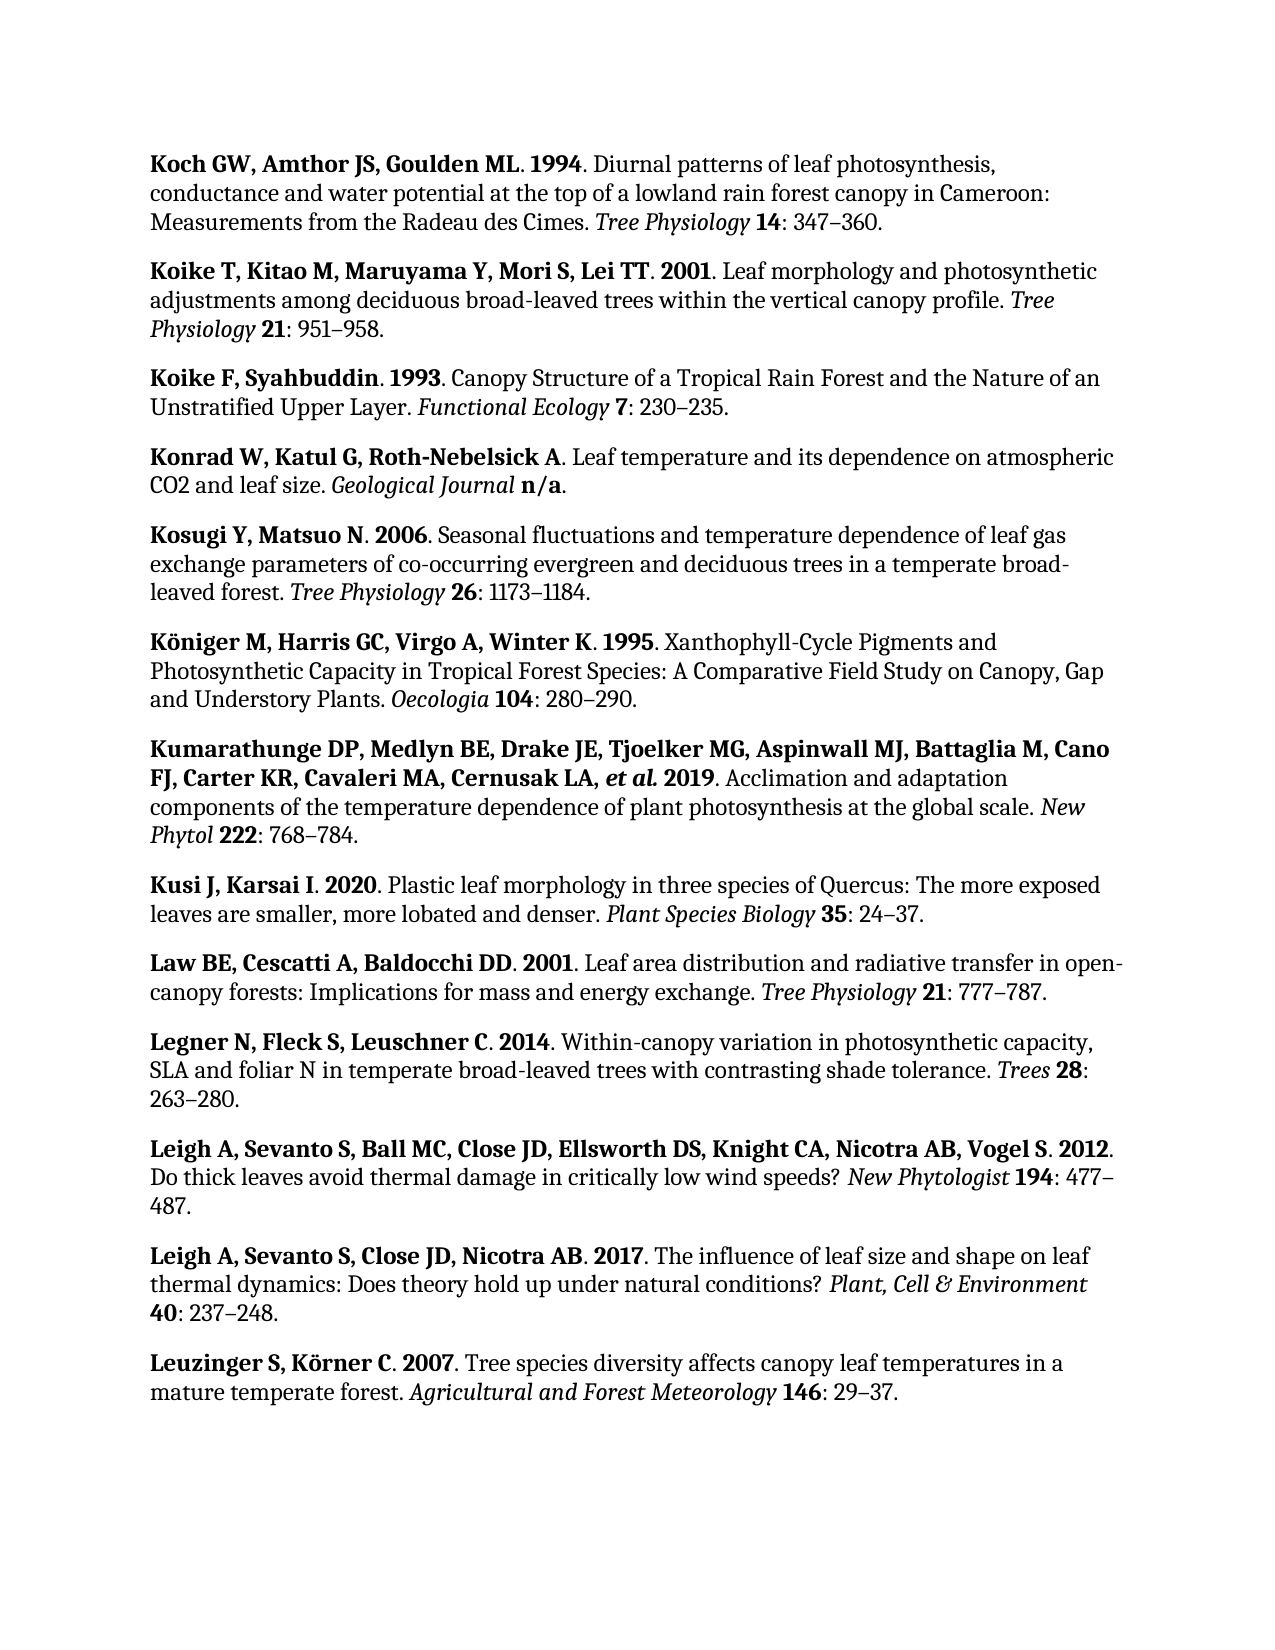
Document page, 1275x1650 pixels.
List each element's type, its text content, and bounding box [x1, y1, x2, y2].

text Legner N, Fleck S, Leuschner C. 2014. Within-canopy variation in photosynthetic capacity, SLA and foliar N in temperate broad-leaved trees with contrasting shade tolerance. Trees 28: 263–280. [150, 1027, 1125, 1114]
text Koike F, Syahbuddin. 1993. Canopy Structure of a Tropical Rain Forest and the Nature of an Unstratified Upper Layer. Functional Ecology 7: 230–235. [150, 364, 1125, 422]
text Leigh A, Sevanto S, Close JD, Nicotra AB. 2017. The influence of leaf size and shape on leaf thermal dynamics: Does theory hold up under natural conditions? Plant, Cell & Environment 40: 237–248. [150, 1242, 1125, 1328]
text Kusi J, Karsai I. 2020. Plastic leaf morphology in three species of Quercus: The more exposed leaves are smaller, more lobated and denser. Plant Species Biology 35: 24–37. [150, 871, 1125, 928]
text Leuzinger S, Körner C. 2007. Tree species diversity affects canopy leaf temperatures in a mature temperate forest. Agricultural and Forest Meteorology 146: 29–37. [150, 1349, 1125, 1406]
text Koch GW, Amthor JS, Goulden ML. 1994. Diurnal patterns of leaf photosynthesis, conductance and water potential at the top of a lowland rain forest canopy in Cameroon: Measurements from the Radeau des Cimes. Tree Physiology 14: 347–360. [150, 150, 1125, 236]
text Law BE, Cescatti A, Baldocchi DD. 2001. Leaf area distribution and radiative transfer in open-canopy forests: Implications for mass and energy exchange. Tree Physiology 21: 777–787. [150, 949, 1125, 1007]
text Leigh A, Sevanto S, Ball MC, Close JD, Ellsworth DS, Knight CA, Nicotra AB, Vogel S. 2012. Do thick leaves avoid thermal damage in critically low wind speeds? New Phytologist 194: 477–487. [150, 1134, 1125, 1221]
text Kumarathunge DP, Medlyn BE, Drake JE, Tjoelker MG, Aspinwall MJ, Battaglia M, Cano FJ, Carter KR, Cavaleri MA, Cernusak LA, et al. 2019. Acclimation and adaptation components of the temperature dependence of plant photosynthesis at the global scale. New Phytol 222: 768–784. [150, 735, 1125, 850]
text Konrad W, Katul G, Roth‐Nebelsick A. Leaf temperature and its dependence on atmospheric CO2 and leaf size. Geological Journal n/a. [150, 442, 1125, 500]
text Kosugi Y, Matsuo N. 2006. Seasonal fluctuations and temperature dependence of leaf gas exchange parameters of co-occurring evergreen and deciduous trees in a temperate broad-leaved forest. Tree Physiology 26: 1173–1184. [150, 521, 1125, 607]
text Koike T, Kitao M, Maruyama Y, Mori S, Lei TT. 2001. Leaf morphology and photosynthetic adjustments among deciduous broad-leaved trees within the vertical canopy profile. Tree Physiology 21: 951–958. [150, 257, 1125, 343]
text Königer M, Harris GC, Virgo A, Winter K. 1995. Xanthophyll-Cycle Pigments and Photosynthetic Capacity in Tropical Forest Species: A Comparative Field Study on Canopy, Gap and Understory Plants. Oecologia 104: 280–290. [150, 628, 1125, 714]
